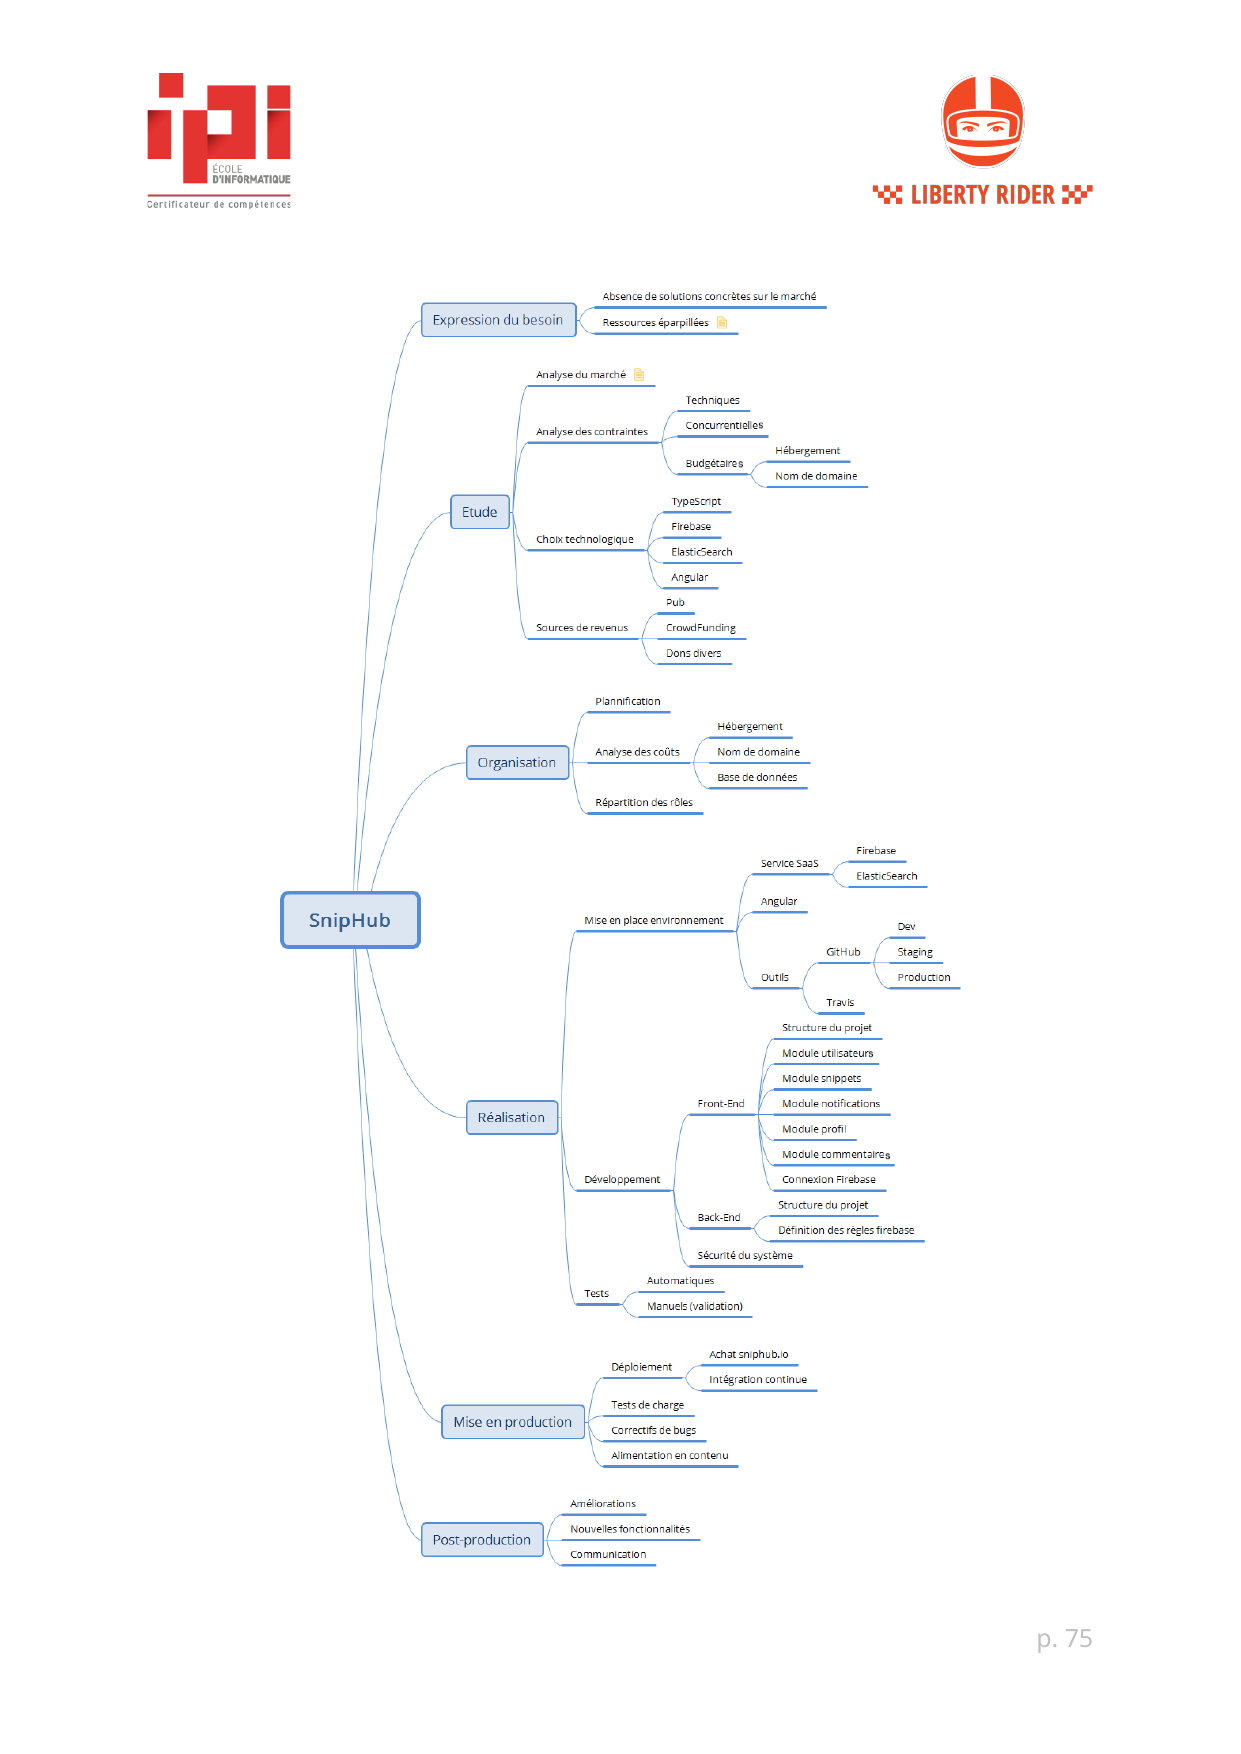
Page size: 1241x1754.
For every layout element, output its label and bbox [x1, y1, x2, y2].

picture [872, 75, 1093, 209]
picture [147, 73, 291, 209]
picture [267, 272, 974, 1578]
